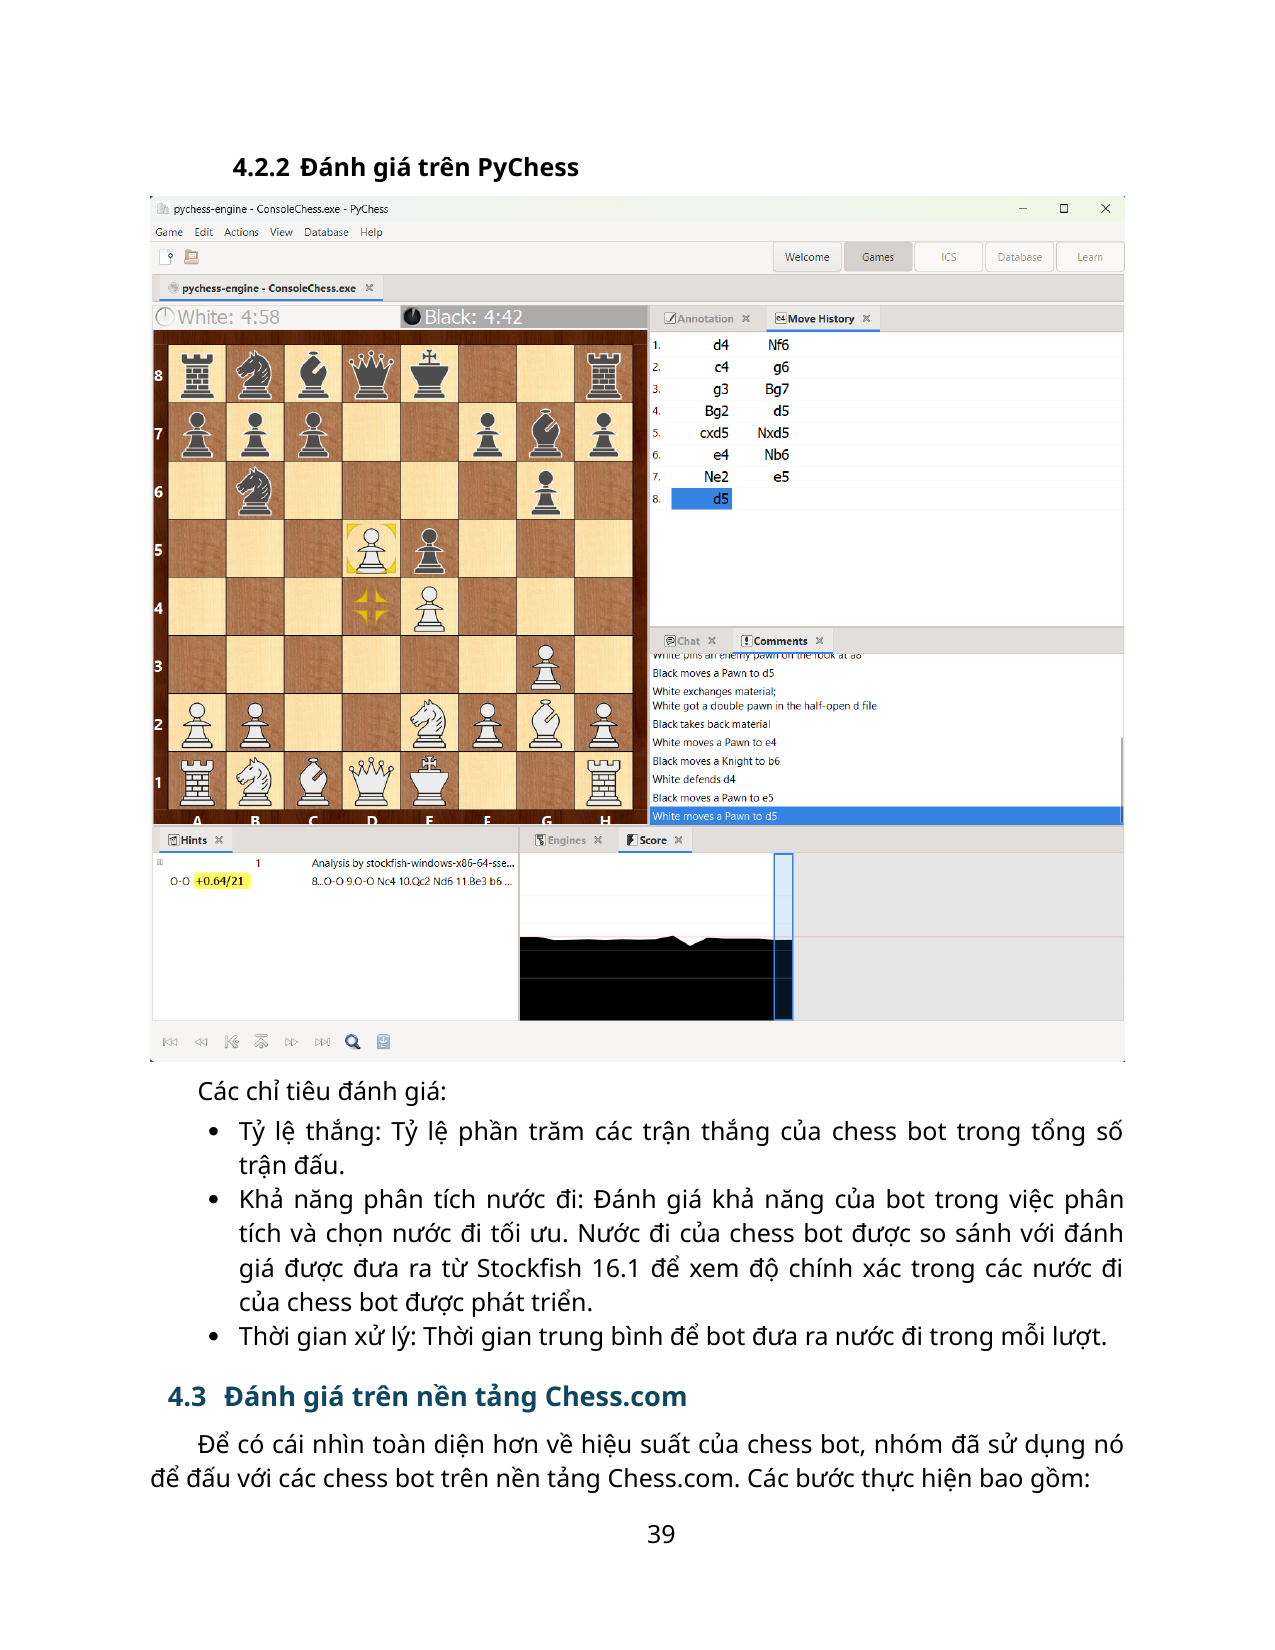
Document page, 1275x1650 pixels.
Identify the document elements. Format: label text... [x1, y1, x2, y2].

subtitle Đánh giá trên nền tảng Chess.com [168, 1377, 1125, 1414]
picture [150, 196, 1125, 1062]
text Khả năng phân tích nước đi: Đánh giá khả năng của bot trong việc phân tích và chọn nước đi tối ưu. Nước đi của chess bot được so sánh với đánh giá được đưa ra từ Stockfish 16.1 để xem độ chính xác trong các nước đi của chess bot được phát triển. [209, 1182, 1125, 1318]
subtitle Đánh giá trên PyChess [185, 150, 1125, 184]
text Thời gian xử lý: Thời gian trung bình để bot đưa ra nước đi trong mỗi lượt. [209, 1318, 1125, 1352]
text Tỷ lệ thắng: Tỷ lệ phần trăm các trận thắng của chess bot trong tổng số trận đấu. [209, 1114, 1125, 1182]
text Để có cái nhìn toàn diện hơn về hiệu suất của chess bot, nhóm đã sử dụng nó để đấu với các chess bot trên nền tảng Chess.com. Các bước thực hiện bao gồm: [150, 1427, 1125, 1495]
text Các chỉ tiêu đánh giá: [150, 1074, 1125, 1108]
